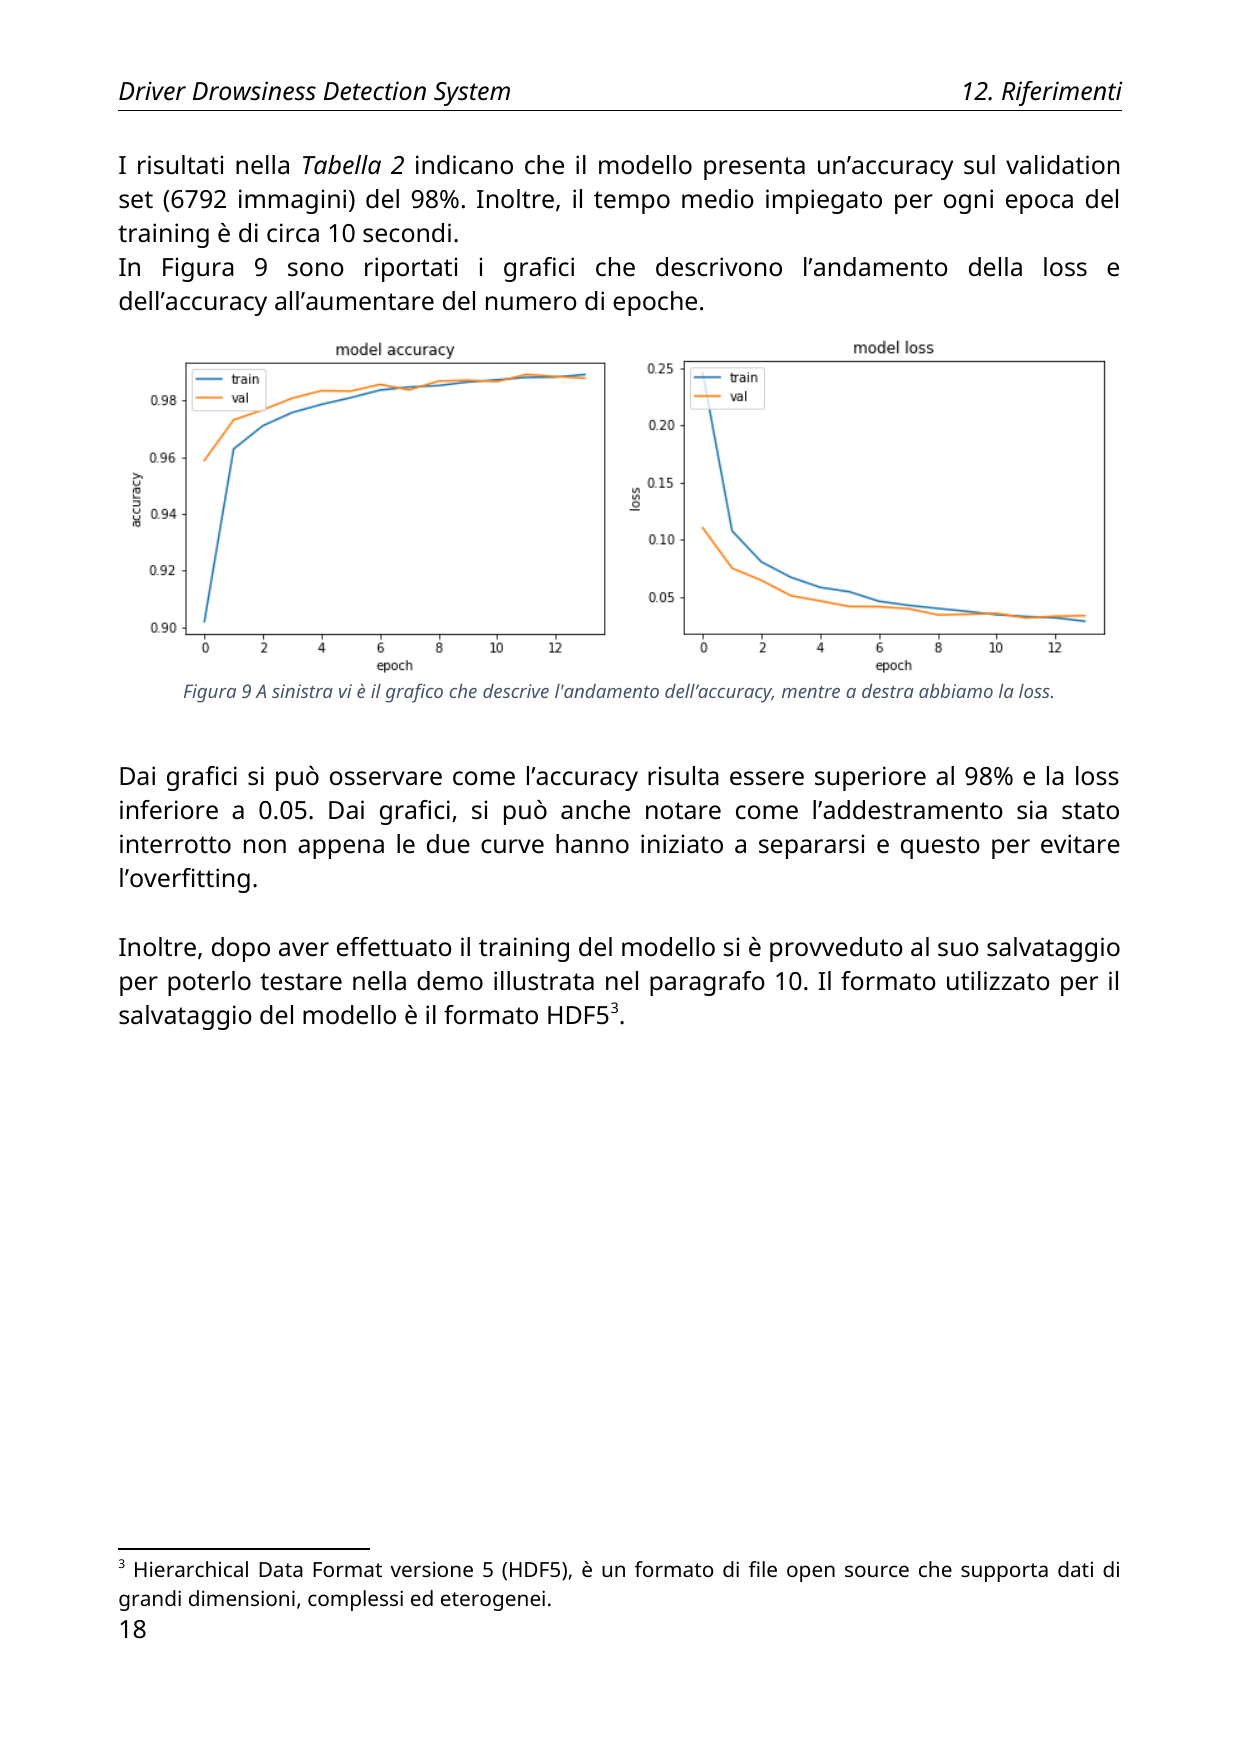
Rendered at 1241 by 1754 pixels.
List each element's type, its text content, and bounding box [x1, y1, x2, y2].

picture [118, 317, 1116, 679]
text In Figura 9 sono riportati i grafici che descrivono l’andamento della loss e dell’accuracy all’aumentare del numero di epoche. [118, 250, 1122, 318]
text Dai grafici si può osservare come l’accuracy risulta essere superiore al 98% e la loss inferiore a 0.05. Dai grafici, si può anche notare come l’addestramento sia stato interrotto non appena le due curve hanno iniziato a separarsi e questo per evitare l’overfitting. [118, 759, 1122, 895]
text I risultati nella Tabella 2 indicano che il modello presenta un’accuracy sul validation set (6792 immagini) del 98%. Inoltre, il tempo medio impiegato per ogni epoca del training è di circa 10 secondi. [118, 148, 1122, 250]
text Inoltre, dopo aver effettuato il training del modello si è provveduto al suo salvataggio per poterlo testare nella demo illustrata nel paragrafo 10. Il formato utilizzato per il salvataggio del modello è il formato HDF5. [118, 929, 1122, 1031]
